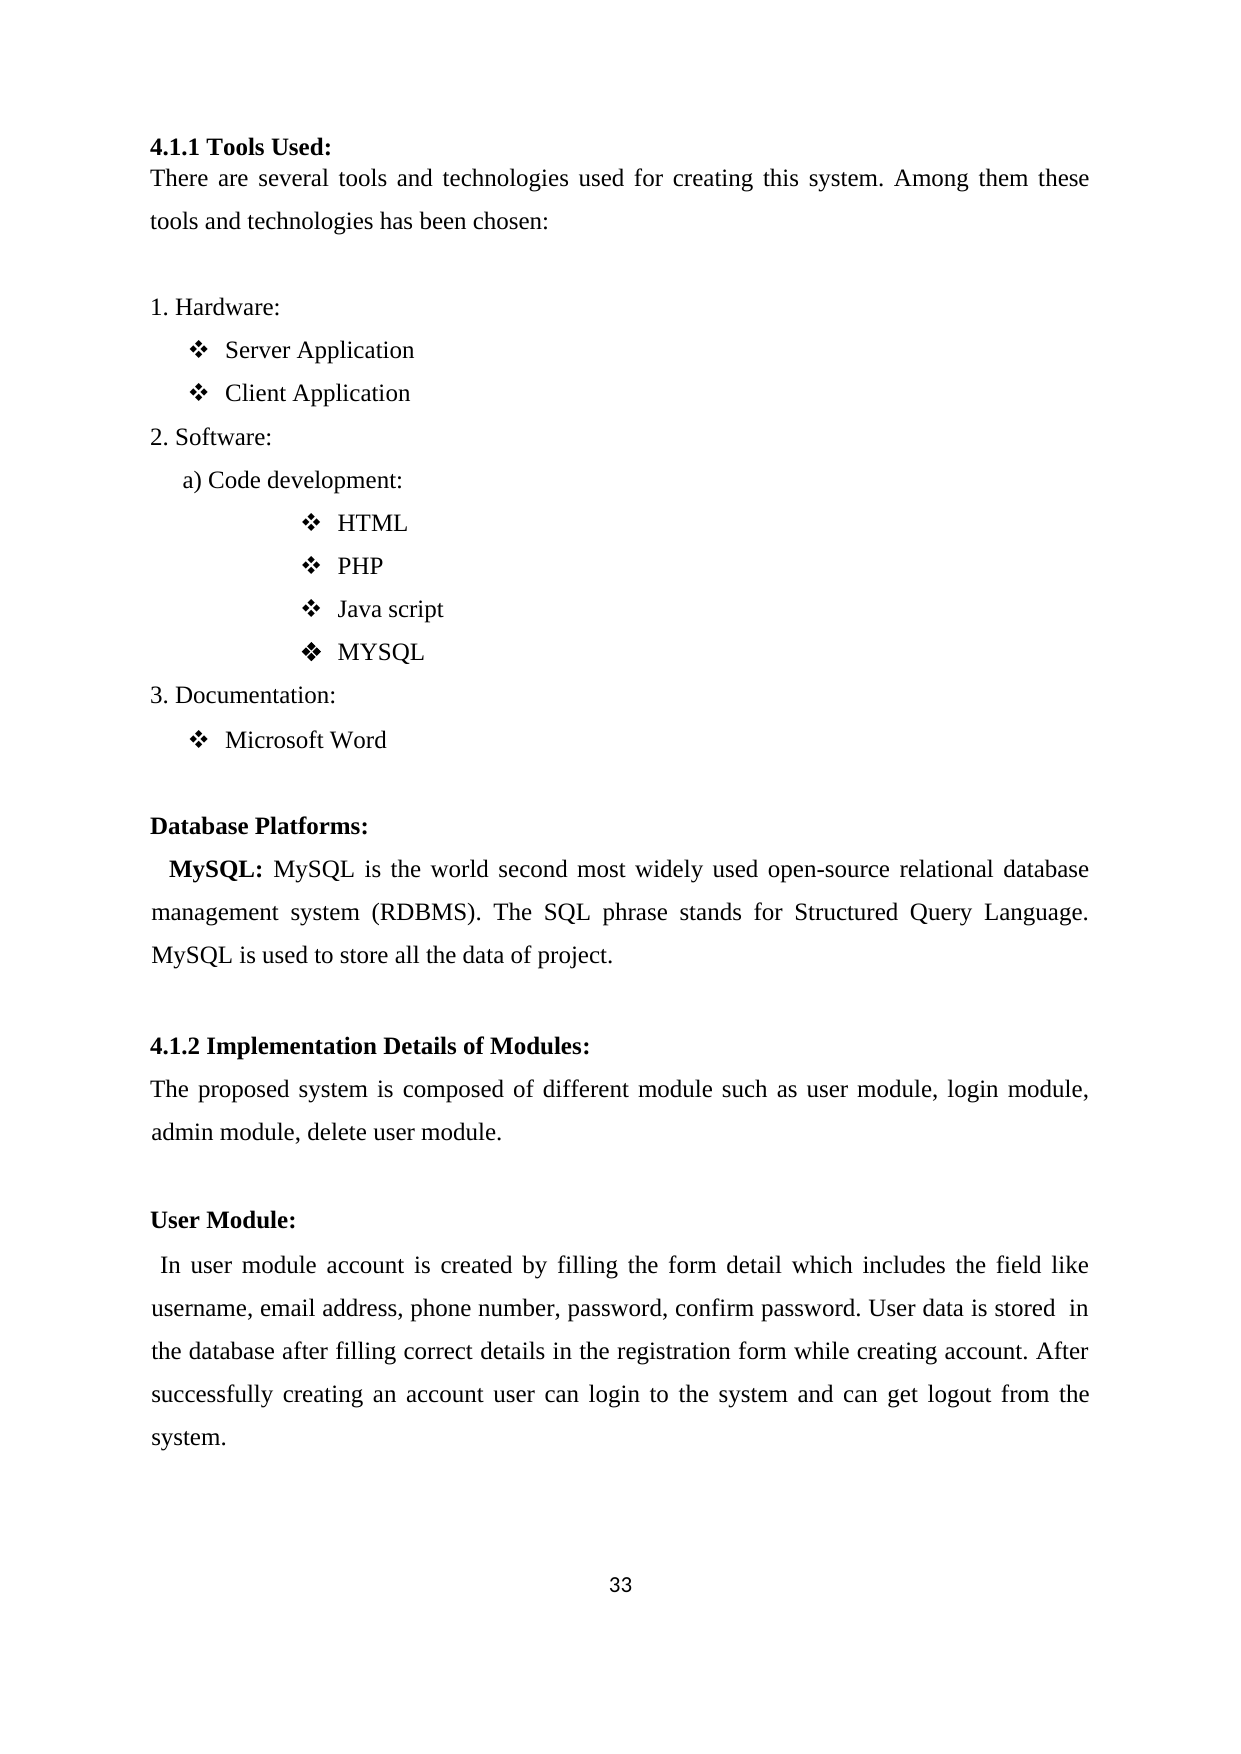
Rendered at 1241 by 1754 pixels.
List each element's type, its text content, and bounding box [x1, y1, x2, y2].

text a) Code development: [150, 465, 1090, 493]
text In user module account is created by filling the form detail which includes the field like username, email address, phone number, password, confirm password. User data is stored in the database after filling correct details in the registration form while creating account. After successfully creating an account user can login to the system and can get logout from the system. [150, 1250, 1090, 1451]
list Client Application [187, 378, 1091, 407]
list Java script [300, 594, 1091, 623]
text There are several tools and technologies used for creating this system. Among them these tools and technologies has been chosen: [150, 163, 1090, 235]
list Server Application [187, 335, 1091, 364]
text User Module: [150, 1206, 1090, 1234]
text The proposed system is composed of different module such as user module, login module, admin module, delete user module. [150, 1074, 1090, 1146]
list HTML [300, 508, 1091, 537]
list PHP [300, 551, 1091, 580]
list Microsoft Word [187, 725, 1091, 753]
text 2. Software: [150, 422, 1090, 450]
subtitle 4.1.1 Tools Used: [150, 132, 1091, 161]
text MySQL: MySQL is the world second most widely used open-source relational database management system (RDBMS). The SQL phrase stands for Structured Query Language. MySQL is used to store all the data of project. [150, 854, 1090, 969]
subtitle 4.1.2 Implementation Details of Modules: [150, 1031, 1091, 1059]
text 3. Documentation: [150, 680, 1090, 709]
text 1. Hardware: [150, 292, 1090, 321]
list MYSQL [300, 637, 1091, 666]
text Database Platforms: [150, 811, 1090, 840]
